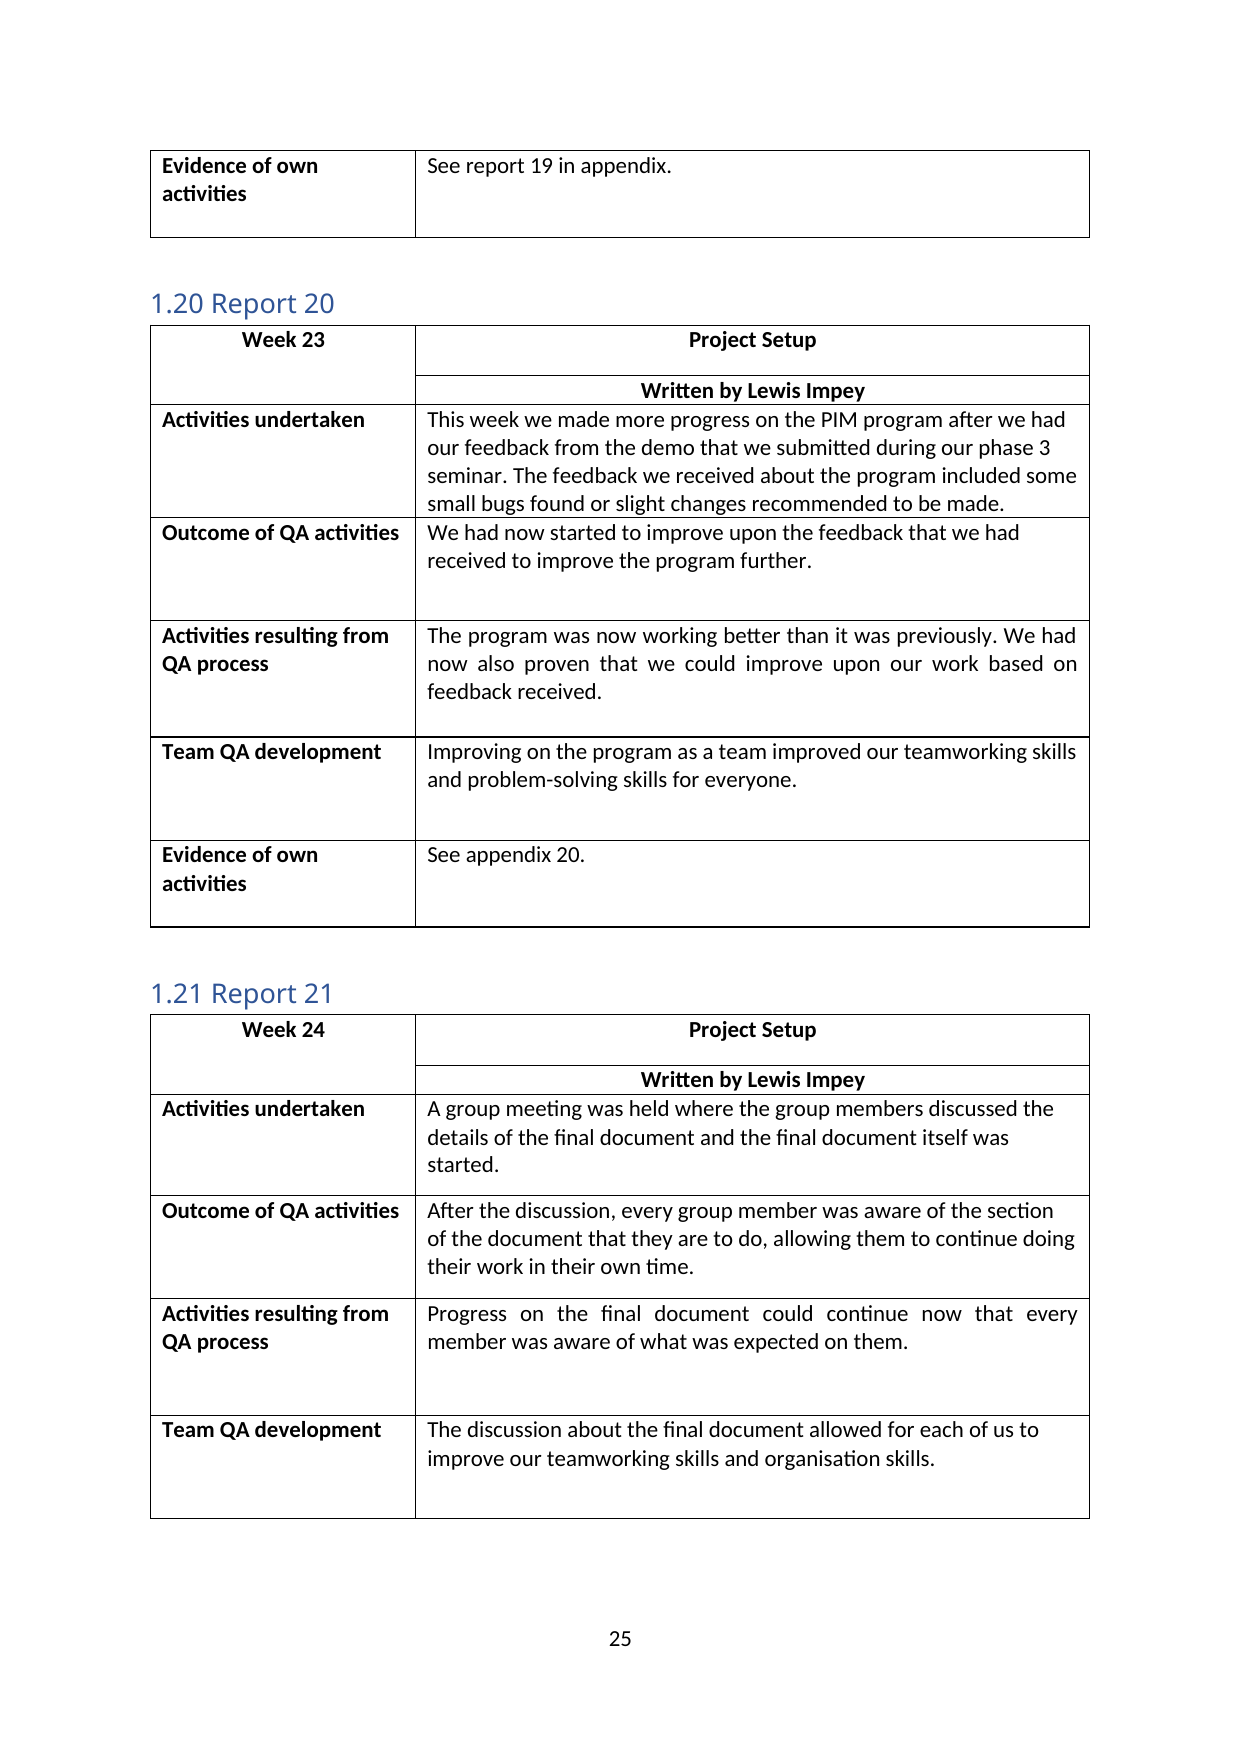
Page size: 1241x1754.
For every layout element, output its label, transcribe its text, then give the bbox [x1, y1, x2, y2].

table_cell This week we made more progress on the PIM program after we had our feedback from the demo that we submitted during our phase 3 seminar. The feedback we received about the program included some small bugs found or slight changes recommended to be made. [416, 405, 1089, 517]
subtitle 1.20 Report 20 [150, 285, 1090, 322]
table_header Week 23 [151, 326, 415, 404]
table_cell Team QA development [151, 738, 415, 839]
table_cell Evidence of own activities [151, 151, 415, 237]
table_cell Improving on the program as a team improved our teamworking skills and problem-solving skills for everyone. [416, 738, 1089, 839]
table_cell The discussion about the final document allowed for each of us to improve our teamworking skills and organisation skills. [416, 1416, 1089, 1518]
table_cell Activities undertaken [151, 1095, 415, 1195]
table_cell See appendix 20. [416, 841, 1089, 926]
table_cell Team QA development [151, 1416, 415, 1518]
table_cell A group meeting was held where the group members discussed the details of the final document and the final document itself was started. [416, 1095, 1089, 1195]
table_cell Activities undertaken [151, 405, 415, 517]
table_header Project Setup [416, 1015, 1089, 1064]
table_cell After the discussion, every group member was aware of the section of the document that they are to do, allowing them to continue doing their work in their own time. [416, 1196, 1089, 1298]
table_cell Activities resulting from QA process [151, 1299, 415, 1414]
table_cell Outcome of QA activities [151, 1196, 415, 1298]
table_cell Progress on the final document could continue now that every member was aware of what was expected on them. [416, 1299, 1089, 1414]
table_cell We had now started to improve upon the feedback that we had received to improve the program further. [416, 518, 1089, 620]
table_cell Evidence of own activities [151, 841, 415, 926]
table_header Week 24 [151, 1015, 415, 1093]
table_cell Written by Lewis Impey [416, 376, 1089, 404]
table_cell See report 19 in appendix. [416, 151, 1089, 237]
subtitle 1.21 Report 21 [150, 974, 1090, 1011]
table_header Project Setup [416, 326, 1089, 375]
table_cell The program was now working better than it was previously. We had now also proven that we could improve upon our work based on feedback received. [416, 621, 1089, 736]
table_cell Activities resulting from QA process [151, 621, 415, 736]
table_cell Written by Lewis Impey [416, 1066, 1089, 1093]
table_cell Outcome of QA activities [151, 518, 415, 620]
